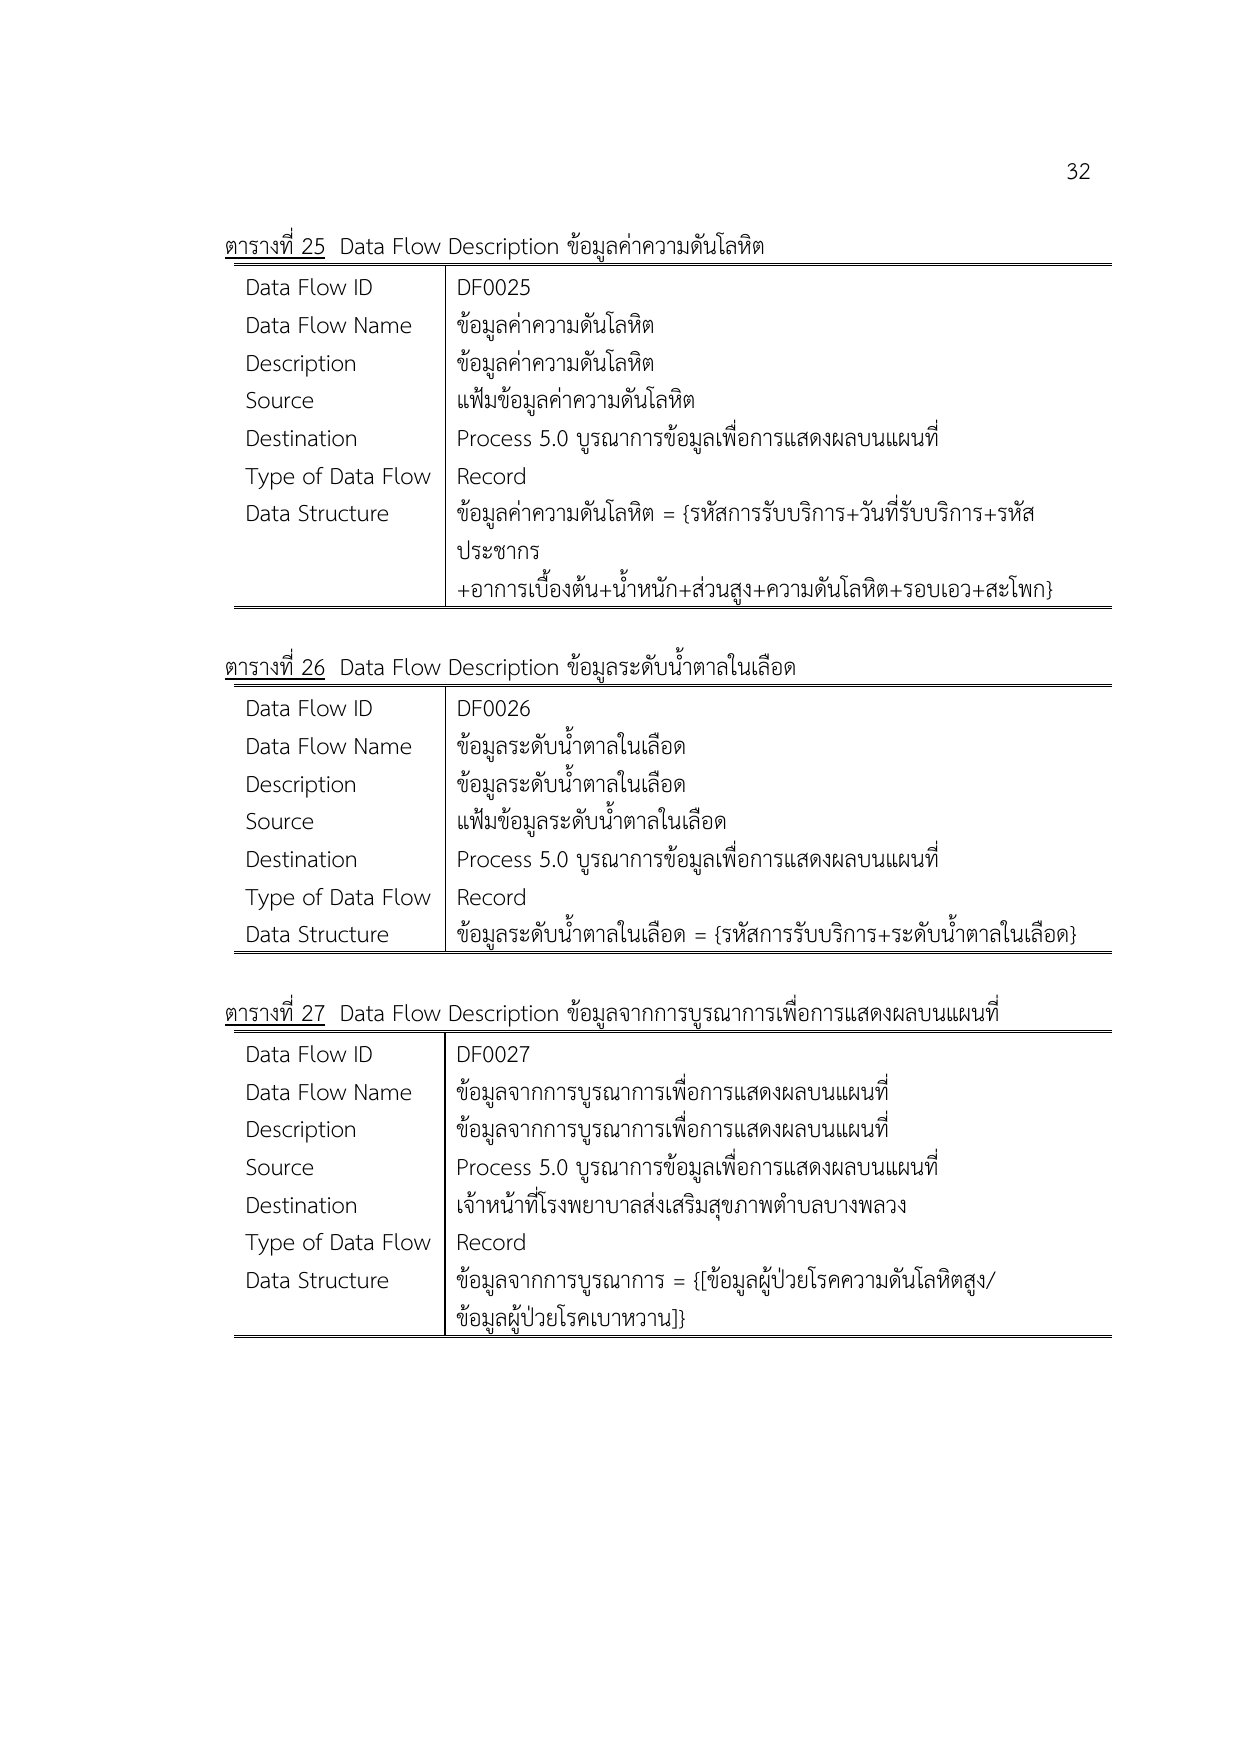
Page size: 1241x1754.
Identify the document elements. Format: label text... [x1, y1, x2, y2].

table_header DF0025 [446, 266, 1112, 304]
table_cell Process 5.0 บูรณาการข้อมูลเพื่อการแสดงผลบนแผนที่ [446, 1146, 1112, 1184]
table_header DF0027 [446, 1033, 1112, 1071]
table_cell Record [446, 876, 1112, 913]
table_cell ข้อมูลระดับน้ำตาลในเลือด = {รหัสการรับบริการ+ระดับน้ำตาลในเลือด} [446, 914, 1112, 951]
table_cell ข้อมูลค่าความดันโลหิต [446, 304, 1112, 342]
table_cell Data Structure [234, 914, 445, 951]
table_cell ข้อมูลระดับน้ำตาลในเลือด [446, 725, 1112, 763]
table_cell Type of Data Flow [234, 1221, 444, 1259]
table_cell Data Flow Name [234, 1071, 444, 1108]
table_cell Type of Data Flow [234, 455, 445, 492]
table_cell Process 5.0 บูรณาการข้อมูลเพื่อการแสดงผลบนแผนที่ [446, 417, 1112, 455]
table_cell Data Flow Name [234, 304, 445, 342]
table_cell Destination [234, 838, 445, 876]
table_header DF0026 [446, 687, 1112, 725]
table_cell Description [234, 1108, 444, 1146]
table_cell Record [446, 455, 1112, 492]
table_cell ข้อมูลระดับน้ำตาลในเลือด [446, 763, 1112, 800]
text ตารางที่ 26 Data Flow Description ข้อมูลระดับน้ำตาลในเลือด [225, 646, 1090, 684]
table_cell ข้อมูลค่าความดันโลหิต = {รหัสการรับบริการ+วันที่รับบริการ+รหัสประชากร +อาการเบื้องต้น+น้ำหนัก+ส่วนสูง+ความดันโลหิต+รอบเอว+สะโพก} [446, 493, 1112, 606]
text ตารางที่ 27 Data Flow Description ข้อมูลจากการบูรณาการเพื่อการแสดงผลบนแผนที่ [225, 992, 1090, 1030]
table_cell Source [234, 800, 445, 838]
text ตารางที่ 25 Data Flow Description ข้อมูลค่าความดันโลหิต [225, 225, 1090, 263]
table_cell Data Structure [234, 1259, 444, 1334]
table_cell Description [234, 763, 445, 800]
table_cell ข้อมูลจากการบูรณาการเพื่อการแสดงผลบนแผนที่ [446, 1108, 1112, 1146]
table_cell Record [446, 1221, 1112, 1259]
table_cell Process 5.0 บูรณาการข้อมูลเพื่อการแสดงผลบนแผนที่ [446, 838, 1112, 876]
table_cell Description [234, 342, 445, 379]
table_cell Data Flow Name [234, 725, 445, 763]
table_cell ข้อมูลจากการบูรณาการ = {[ข้อมูลผู้ป่วยโรคความดันโลหิตสูง/ ข้อมูลผู้ป่วยโรคเบาหวาน]} [446, 1259, 1112, 1334]
table_cell เจ้าหน้าที่โรงพยาบาลส่งเสริมสุขภาพตำบลบางพลวง [446, 1184, 1112, 1221]
table_cell Source [234, 1146, 444, 1184]
table_cell ข้อมูลค่าความดันโลหิต [446, 342, 1112, 379]
table_cell Source [234, 379, 445, 417]
table_cell Destination [234, 1184, 444, 1221]
table_cell แฟ้มข้อมูลค่าความดันโลหิต [446, 379, 1112, 417]
table_cell Destination [234, 417, 445, 455]
table_cell Data Structure [234, 493, 445, 606]
table_header Data Flow ID [234, 1033, 444, 1071]
table_header Data Flow ID [234, 266, 445, 304]
table_cell Type of Data Flow [234, 876, 445, 913]
table_cell ข้อมูลจากการบูรณาการเพื่อการแสดงผลบนแผนที่ [446, 1071, 1112, 1108]
table_cell แฟ้มข้อมูลระดับน้ำตาลในเลือด [446, 800, 1112, 838]
table_header Data Flow ID [234, 687, 445, 725]
